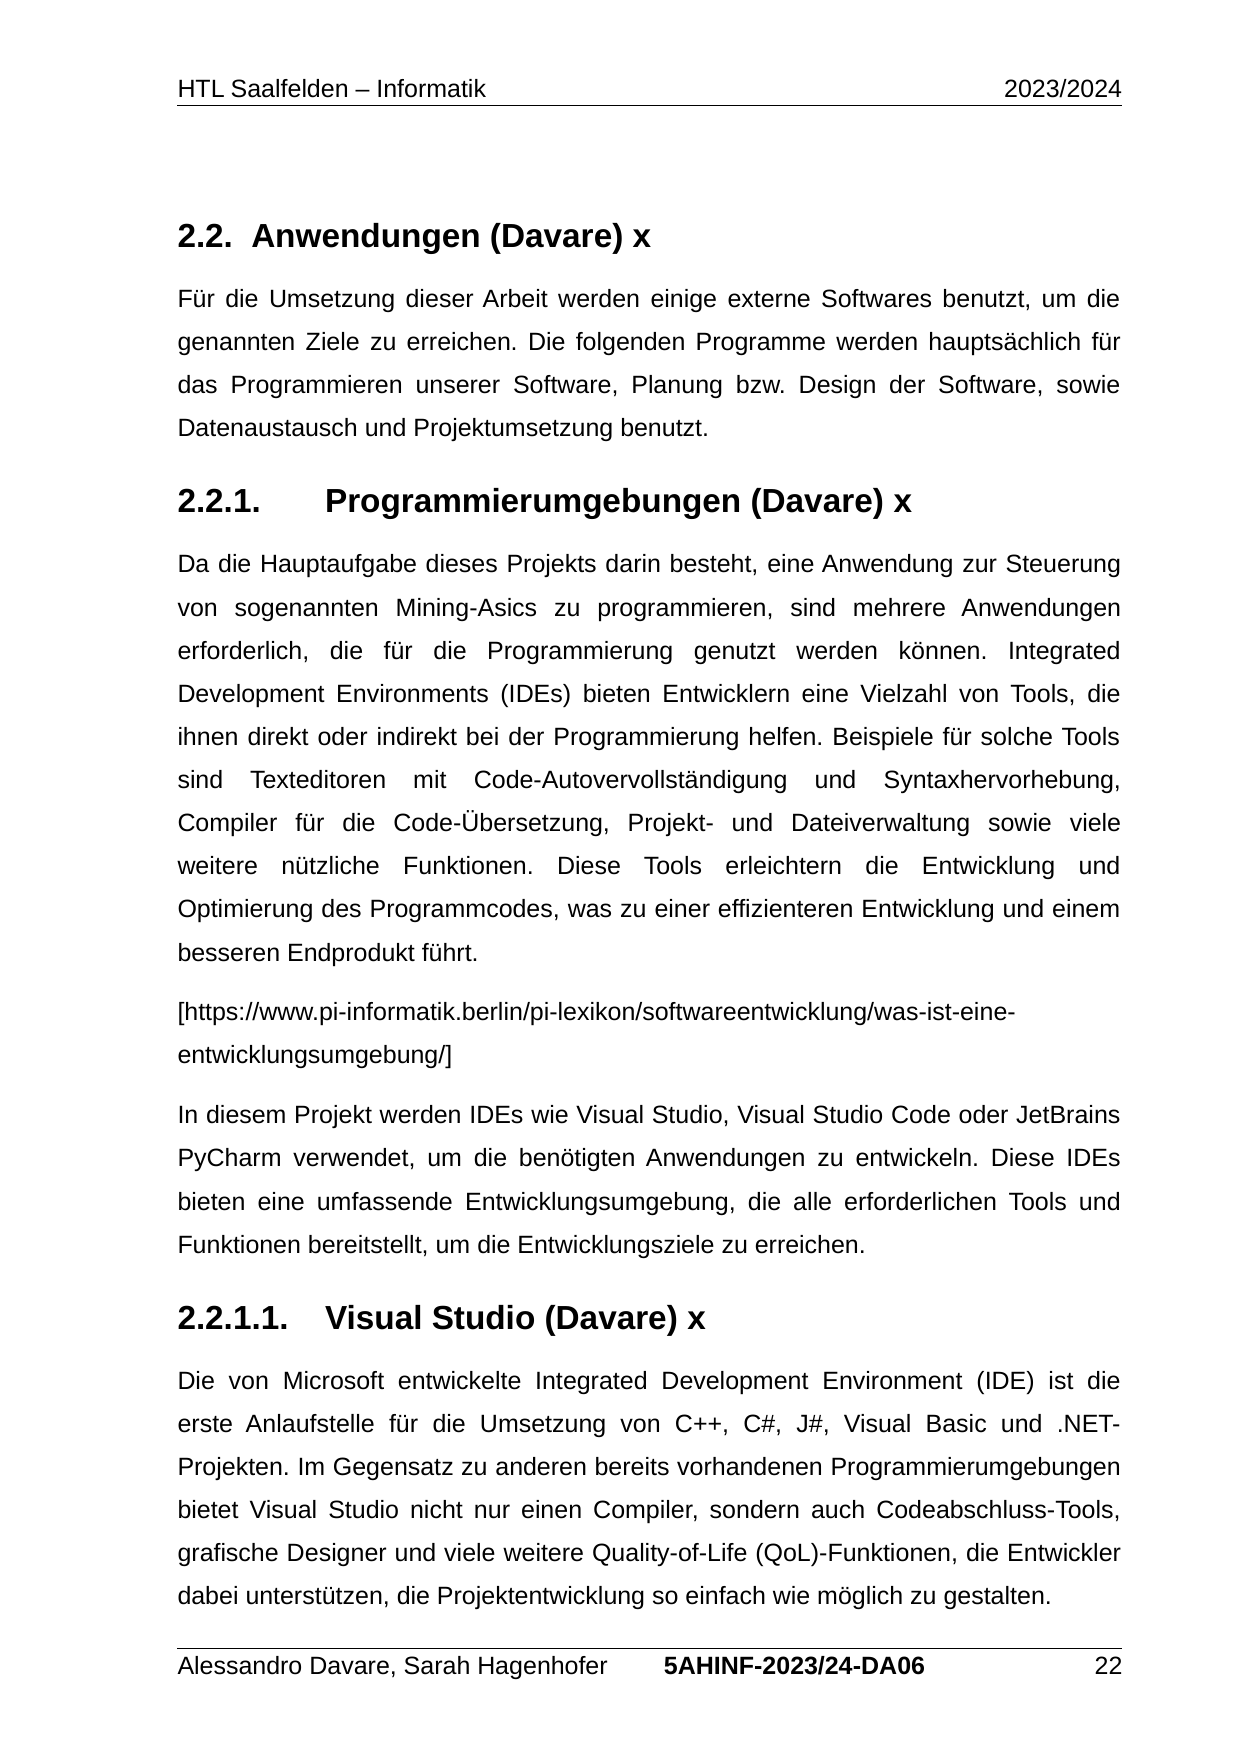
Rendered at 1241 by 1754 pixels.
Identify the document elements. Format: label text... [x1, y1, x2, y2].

text [https://www.pi-informatik.berlin/pi-lexikon/softwareentwicklung/was-ist-eine-entwicklungsumgebung/] [177, 997, 1122, 1069]
text Die von Microsoft entwickelte Integrated Development Environment (IDE) ist die erste Anlaufstelle für die Umsetzung von C++, C#, J#, Visual Basic und .NET-Projekten. Im Gegensatz zu anderen bereits vorhandenen Programmierumgebungen bietet Visual Studio nicht nur einen Compiler, sondern auch Codeabschluss-Tools, grafische Designer und viele weitere Quality-of-Life (QoL)-Funktionen, die Entwickler dabei unterstützen, die Projektentwicklung so einfach wie möglich zu gestalten. [177, 1366, 1122, 1610]
text In diesem Projekt werden IDEs wie Visual Studio, Visual Studio Code oder JetBrains PyCharm verwendet, um die benötigten Anwendungen zu entwickeln. Diese IDEs bieten eine umfassende Entwicklungsumgebung, die alle erforderlichen Tools und Funktionen bereitstellt, um die Entwicklungsziele zu erreichen. [177, 1100, 1122, 1258]
text Für die Umsetzung dieser Arbeit werden einige externe Softwares benutzt, um die genannten Ziele zu erreichen. Die folgenden Programme werden hauptsächlich für das Programmieren unserer Software, Planung bzw. Design der Software, sowie Datenaustausch und Projektumsetzung benutzt. [177, 284, 1122, 442]
subtitle Anwendungen (Davare) x [177, 216, 1122, 254]
subtitle Programmierumgebungen (Davare) x [177, 481, 1122, 520]
text Da die Hauptaufgabe dieses Projekts darin besteht, eine Anwendung zur Steuerung von sogenannten Mining-Asics zu programmieren, sind mehrere Anwendungen erforderlich, die für die Programmierung genutzt werden können. Integrated Development Environments (IDEs) bieten Entwicklern eine Vielzahl von Tools, die ihnen direkt oder indirekt bei der Programmierung helfen. Beispiele für solche Tools sind Texteditoren mit Code-Autovervollständigung und Syntaxhervorhebung, Compiler für die Code-Übersetzung, Projekt- und Dateiverwaltung sowie viele weitere nützliche Funktionen. Diese Tools erleichtern die Entwicklung und Optimierung des Programmcodes, was zu einer effizienteren Entwicklung und einem besseren Endprodukt führt. [177, 549, 1122, 966]
subtitle Visual Studio (Davare) x [177, 1298, 1122, 1336]
